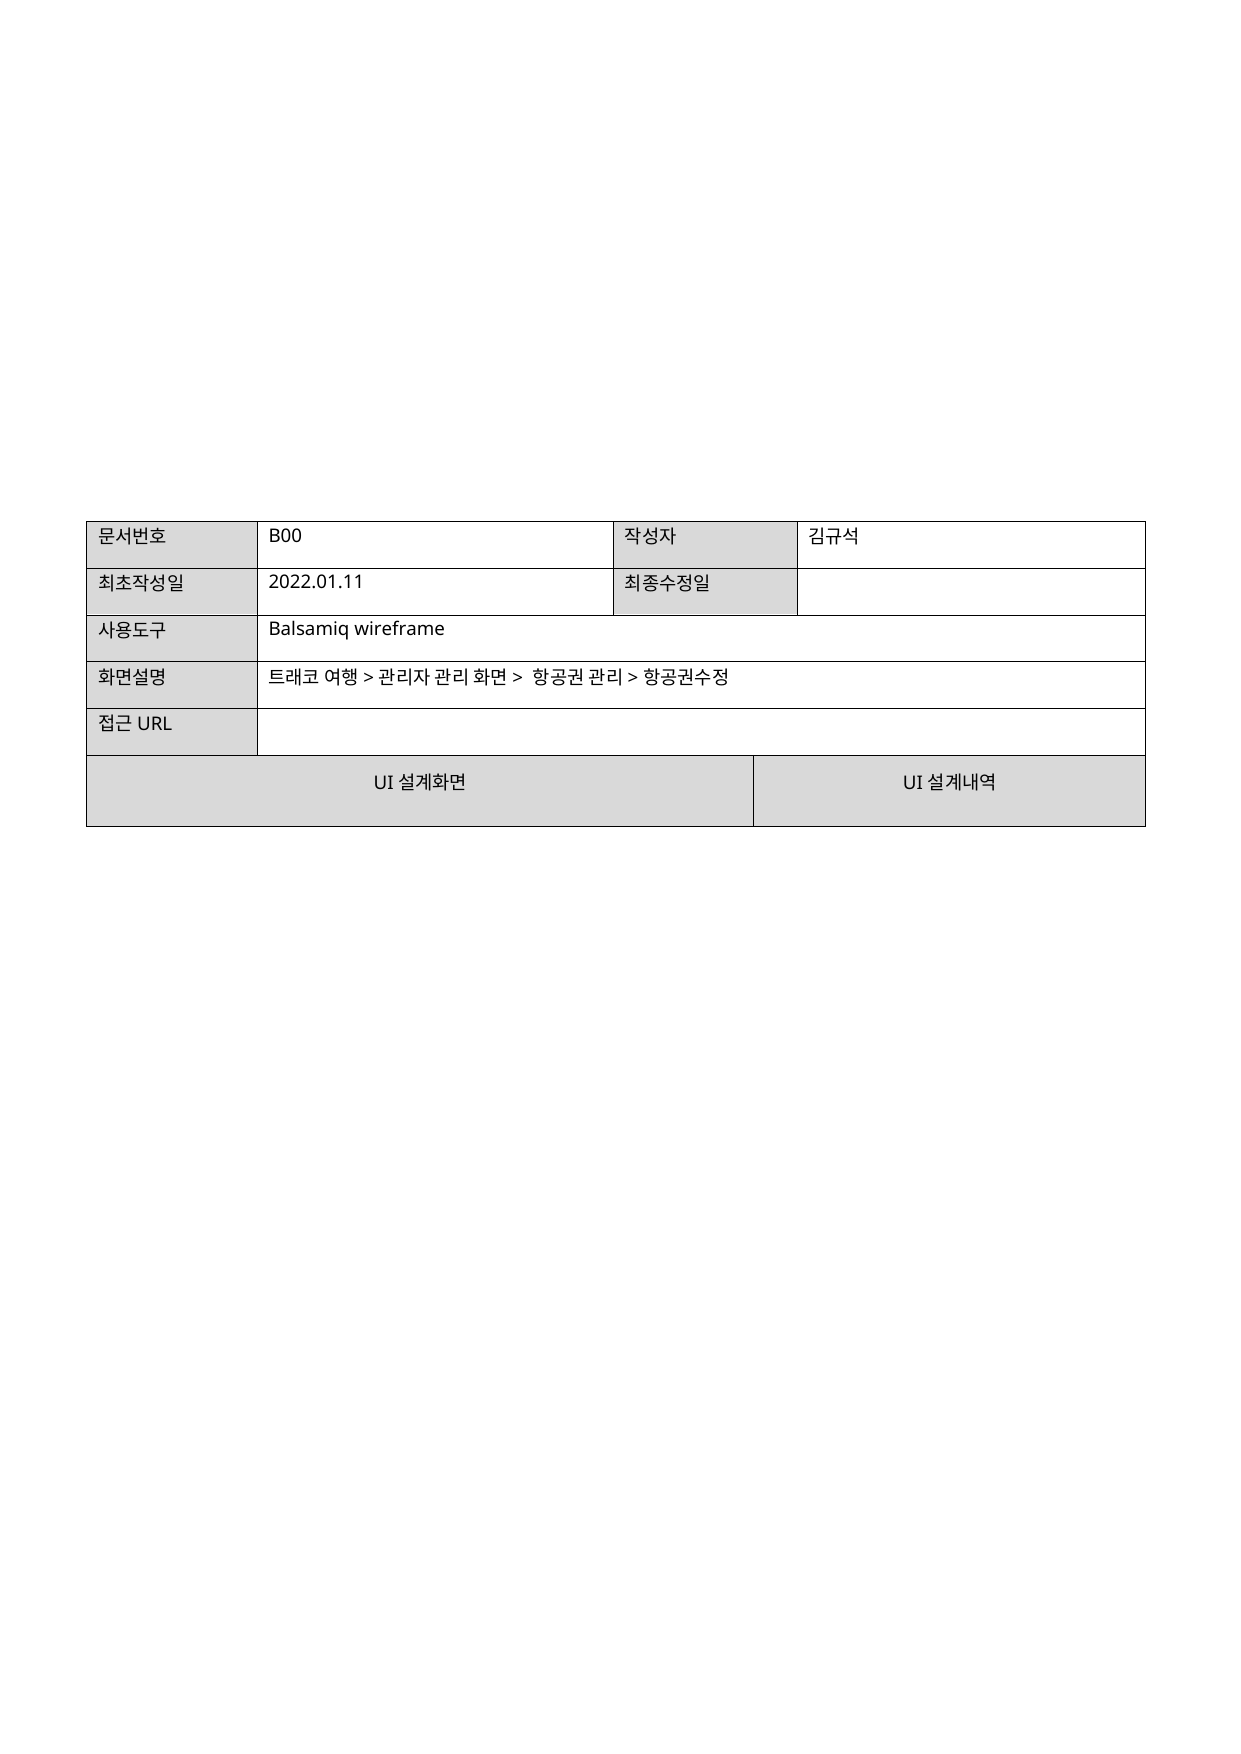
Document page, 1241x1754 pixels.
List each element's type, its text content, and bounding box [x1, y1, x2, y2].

table_cell Balsamiq wireframe [258, 616, 1145, 661]
table_cell 사용도구 [87, 616, 257, 661]
table_header 김규석 [798, 522, 1145, 568]
table_cell 접근 URL [87, 709, 257, 755]
table_cell 최종수정일 [614, 569, 797, 614]
table_cell [798, 569, 1145, 614]
table_cell 화면설명 [87, 662, 257, 708]
table_cell [258, 709, 1145, 755]
table_cell 2022.01.11 [258, 569, 613, 614]
table_header 작성자 [614, 522, 797, 568]
table_cell 트래코 여행 > 관리자 관리 화면 > 항공권 관리 > 항공권수정 [258, 662, 1145, 708]
table_cell 최초작성일 [87, 569, 257, 614]
table_cell UI 설계내역 [754, 756, 1145, 826]
table_header B00 [258, 522, 613, 568]
table_cell UI 설계화면 [87, 756, 753, 826]
table_header 문서번호 [87, 522, 257, 568]
